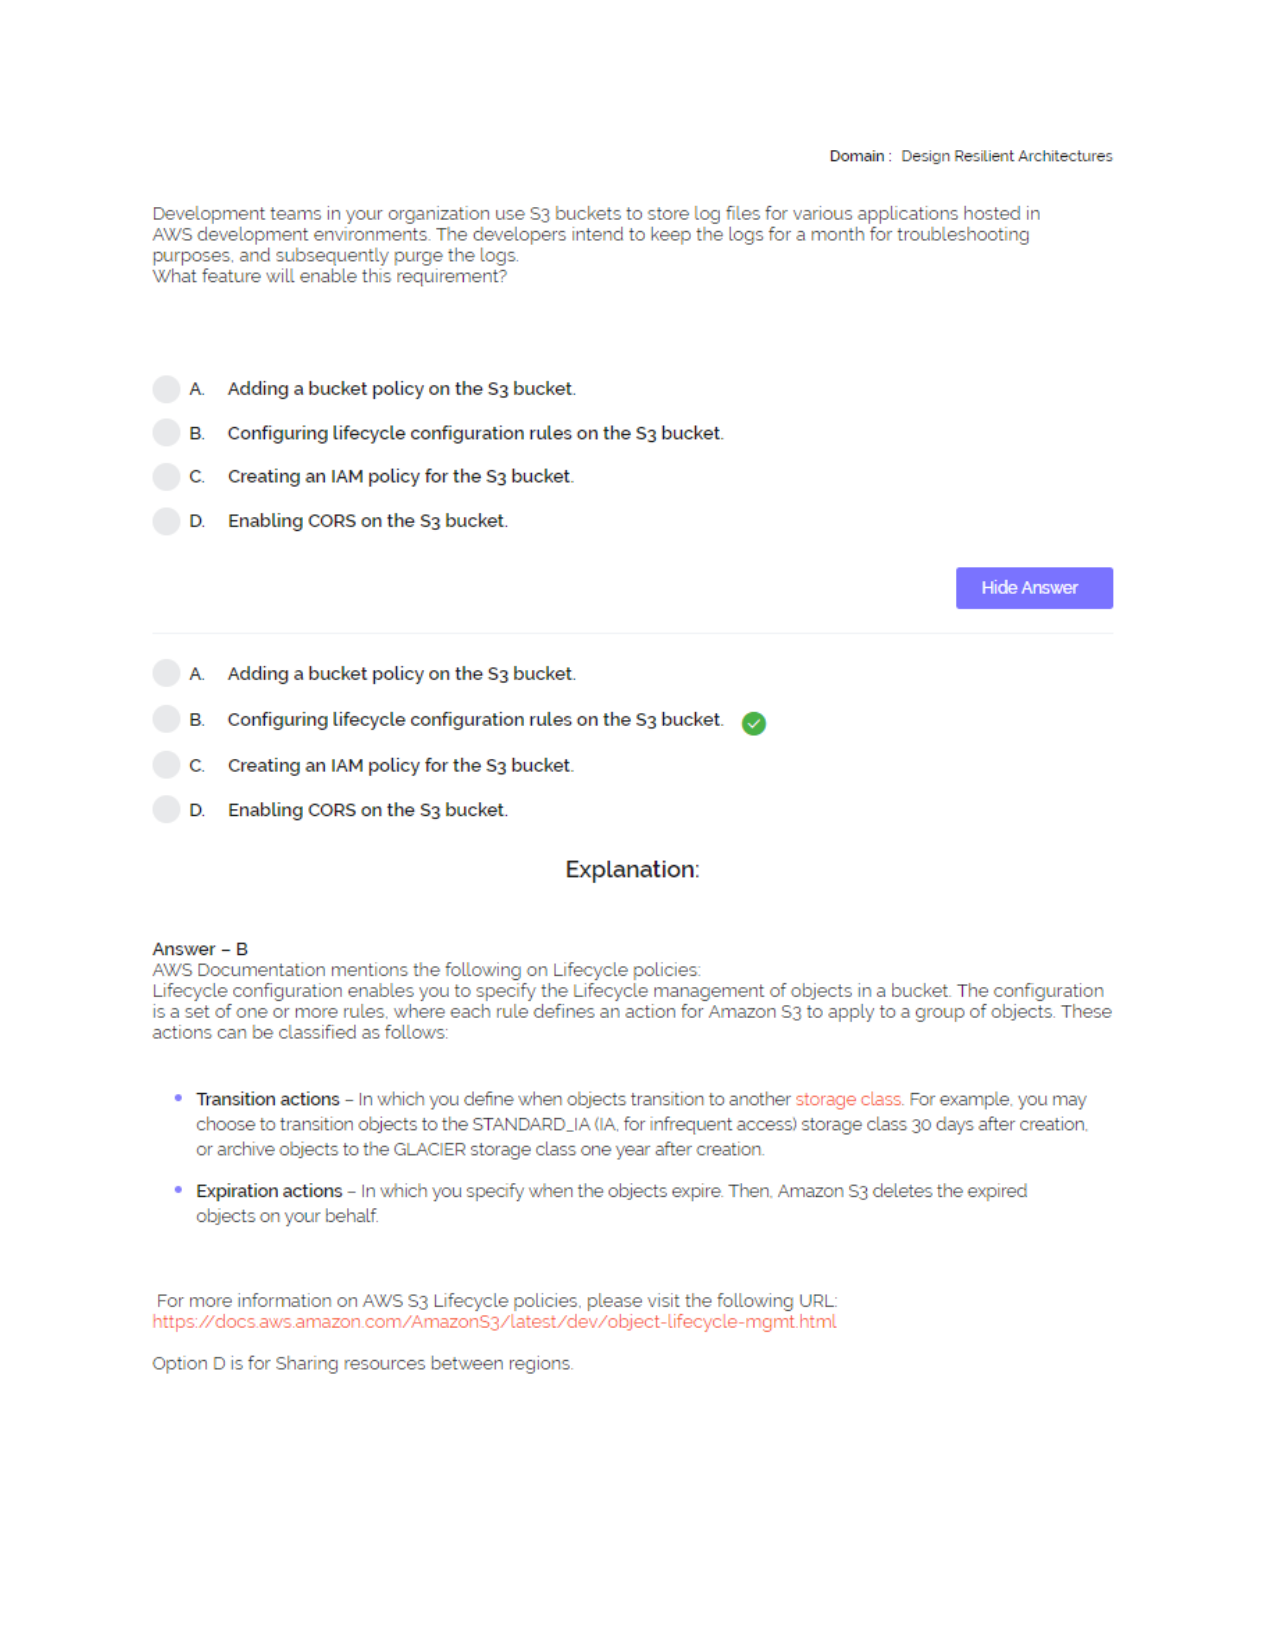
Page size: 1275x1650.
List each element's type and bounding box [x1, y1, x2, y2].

picture [150, 150, 1125, 1385]
